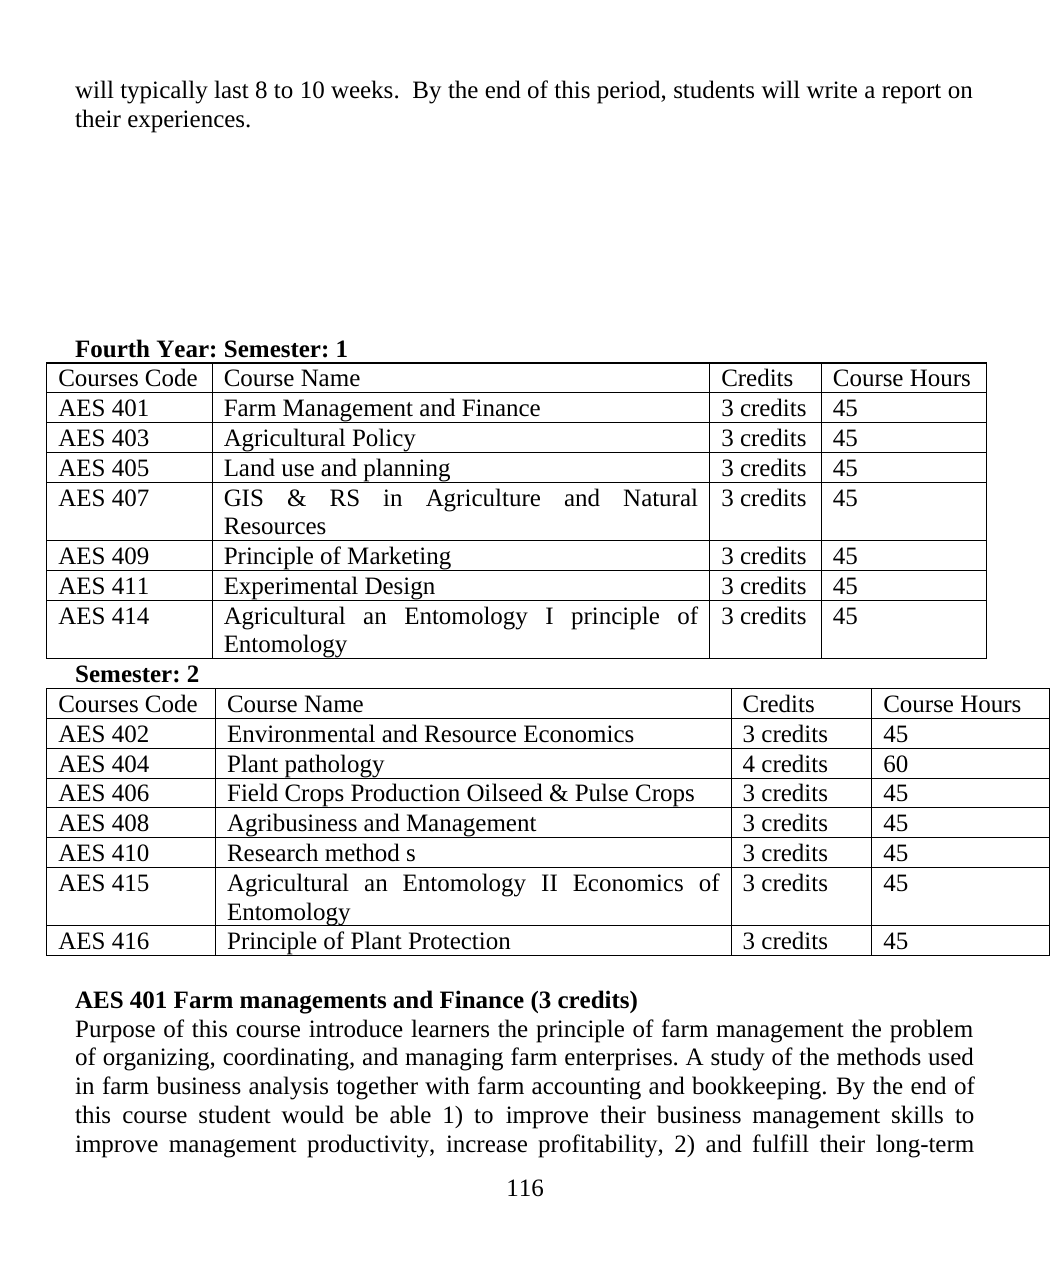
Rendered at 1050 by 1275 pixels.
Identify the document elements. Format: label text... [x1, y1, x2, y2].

table_cell Experimental Design [213, 571, 709, 600]
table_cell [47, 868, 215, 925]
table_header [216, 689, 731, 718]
table_cell GIS & RS in Agriculture and Natural Resources [213, 483, 709, 540]
table_cell 3 credits [710, 571, 821, 600]
table_header Courses Code [47, 364, 212, 392]
table_cell AES 414 [47, 601, 212, 658]
table_cell 3 credits [710, 393, 821, 422]
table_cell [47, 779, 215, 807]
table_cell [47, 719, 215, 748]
table_cell AES 411 [47, 571, 212, 600]
table_cell 45 [822, 393, 986, 422]
table_cell AES 405 [47, 453, 212, 482]
text AES 401 Farm managements and Finance (3 credits) [75, 985, 975, 1014]
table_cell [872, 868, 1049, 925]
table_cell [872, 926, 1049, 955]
table_cell 45 [822, 423, 986, 452]
table_cell 3 credits [710, 541, 821, 570]
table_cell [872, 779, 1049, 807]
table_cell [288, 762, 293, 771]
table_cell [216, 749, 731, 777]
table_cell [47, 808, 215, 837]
text Semester: 2 [75, 659, 975, 688]
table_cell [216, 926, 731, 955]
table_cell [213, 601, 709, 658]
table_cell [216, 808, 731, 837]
table_cell 3 credits [710, 483, 821, 540]
table_cell Agricultural Policy [213, 423, 709, 452]
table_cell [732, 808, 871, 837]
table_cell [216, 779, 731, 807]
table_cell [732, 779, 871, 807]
table_cell AES 407 [47, 483, 212, 540]
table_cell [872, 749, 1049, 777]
text Fourth Year: Semester: 1 [75, 334, 975, 362]
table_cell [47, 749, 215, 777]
table_cell Land use and planning [213, 453, 709, 482]
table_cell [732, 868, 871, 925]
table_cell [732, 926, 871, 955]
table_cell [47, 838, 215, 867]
table_header Course Name [213, 364, 709, 392]
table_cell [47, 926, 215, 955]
table_cell 3 credits [710, 423, 821, 452]
table_cell AES 401 [47, 393, 212, 422]
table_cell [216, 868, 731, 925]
table_header Course Hours [822, 364, 986, 392]
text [75, 1014, 975, 1157]
table_cell 45 [822, 541, 986, 570]
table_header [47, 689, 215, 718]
table_cell 45 [822, 453, 986, 482]
table_cell 45 [822, 483, 986, 540]
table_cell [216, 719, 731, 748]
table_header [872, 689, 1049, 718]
table_cell 3 credits [710, 453, 821, 482]
table_cell 45 [822, 571, 986, 600]
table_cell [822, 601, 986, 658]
table_cell Principle of Marketing [213, 541, 709, 570]
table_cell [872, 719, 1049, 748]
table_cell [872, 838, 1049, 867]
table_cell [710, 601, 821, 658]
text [75, 75, 975, 132]
table_cell AES 403 [47, 423, 212, 452]
table_cell Farm Management and Finance [213, 393, 709, 422]
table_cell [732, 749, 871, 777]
table_cell AES 409 [47, 541, 212, 570]
table_header Credits [710, 364, 821, 392]
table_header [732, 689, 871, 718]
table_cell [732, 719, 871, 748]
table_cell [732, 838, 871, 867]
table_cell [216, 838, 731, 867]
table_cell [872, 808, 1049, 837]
